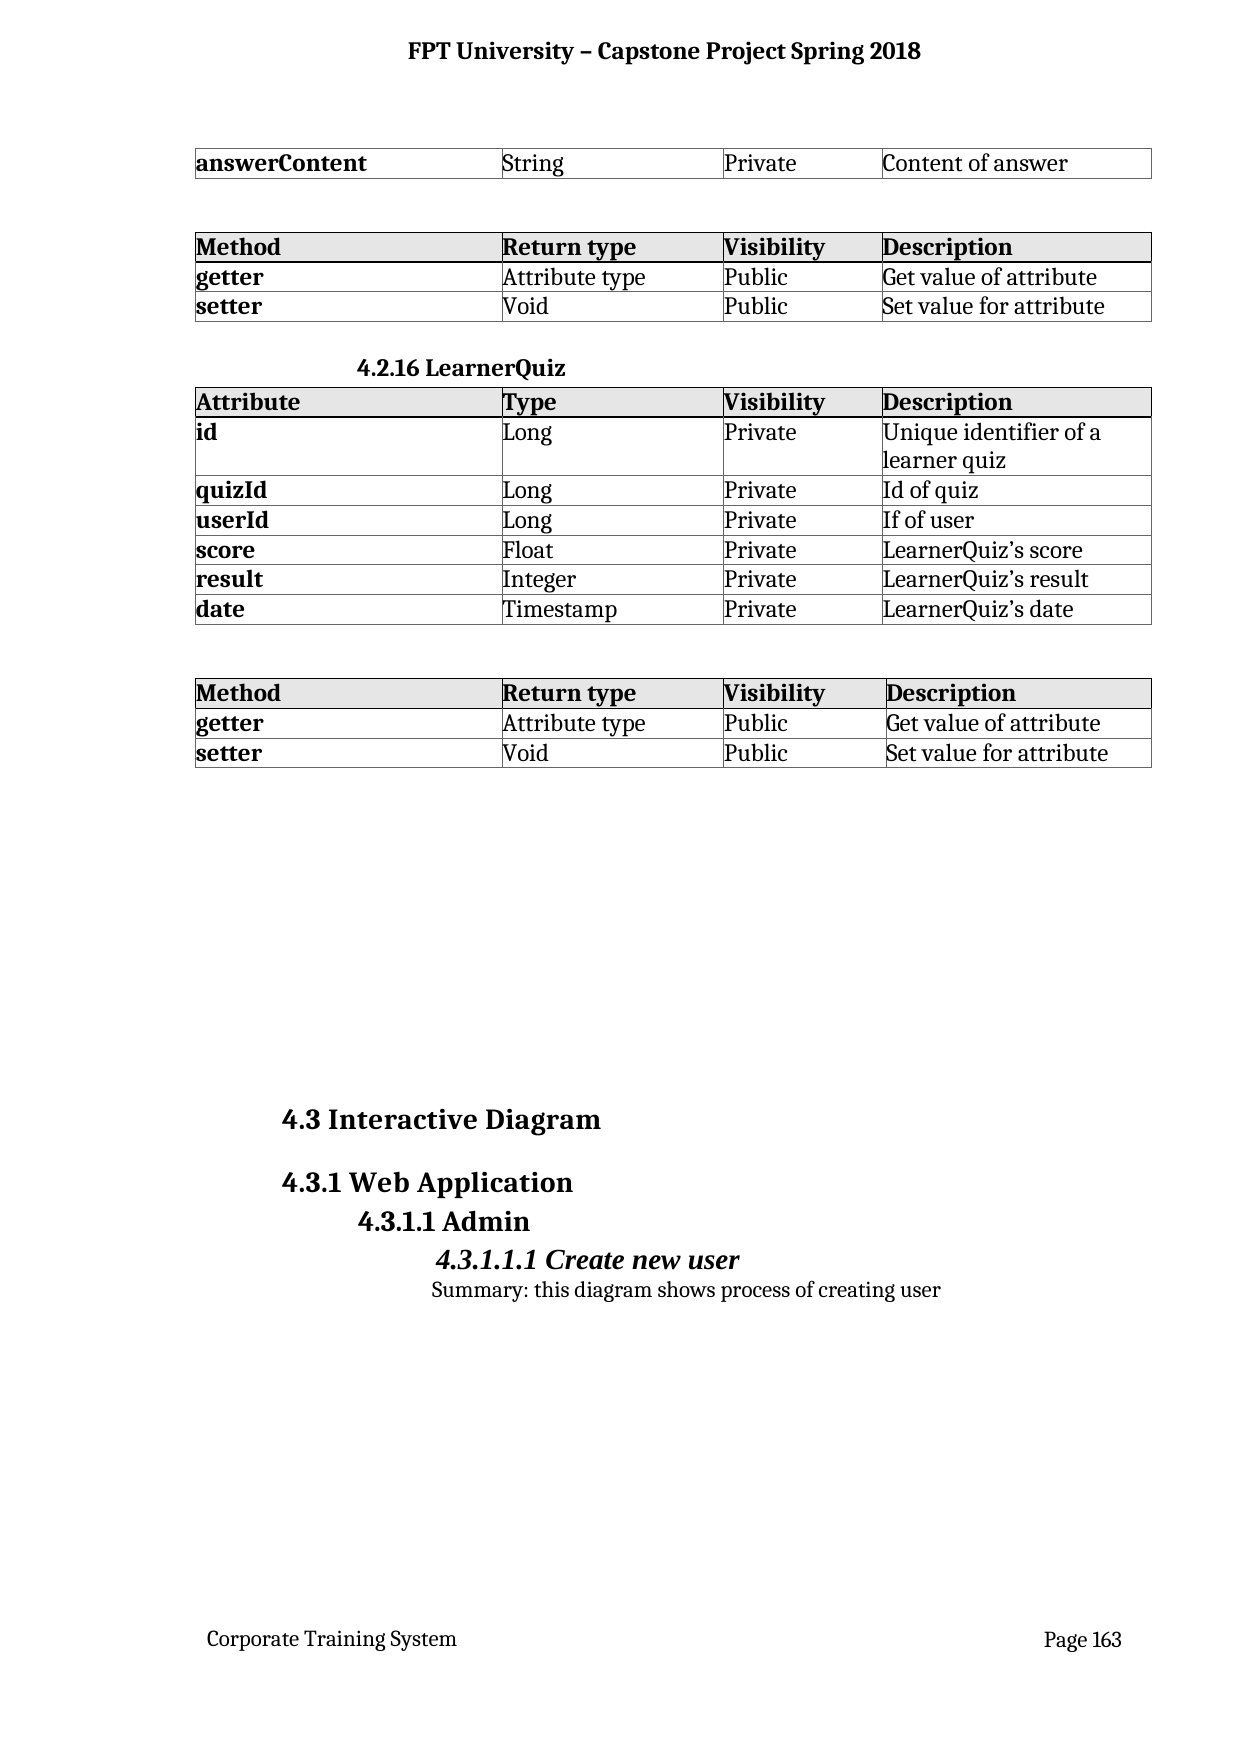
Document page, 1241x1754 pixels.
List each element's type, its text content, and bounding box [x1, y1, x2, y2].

table_cell Get value of attribute [883, 263, 1151, 291]
table_cell Content of answer [883, 149, 1151, 177]
subtitle 4.3.1.1 Admin [357, 1205, 1124, 1239]
table_cell String [503, 149, 723, 177]
table_cell Public [724, 292, 882, 321]
table_cell id [196, 418, 502, 475]
table_header Visibility [724, 388, 882, 416]
table_cell LearnerQuiz’s date [883, 595, 1151, 624]
table_header Return type [503, 679, 723, 708]
table_cell Private [724, 536, 882, 564]
table_header Visibility [724, 679, 886, 708]
table_cell Private [724, 418, 882, 475]
text 4.3.1 Web Application [282, 1167, 1122, 1200]
table_cell Attribute type [503, 263, 723, 291]
table_cell Private [724, 476, 882, 505]
table_cell Float [503, 536, 723, 564]
subtitle 4.3.1.1.1 Create new user [436, 1242, 1124, 1276]
table_cell LearnerQuiz’s result [883, 565, 1151, 594]
table_cell Long [503, 476, 723, 505]
table_header Return type [503, 233, 723, 261]
table_header Method [196, 679, 502, 708]
table_cell date [196, 595, 502, 624]
table_cell Attribute type [503, 709, 723, 737]
table_cell Integer [503, 565, 723, 594]
table_header Description [883, 233, 1151, 261]
table_cell getter [196, 709, 502, 737]
table_header Description [883, 388, 1151, 416]
table_header Attribute [196, 388, 502, 416]
table_cell setter [196, 292, 502, 321]
table_cell Get value of attribute [887, 709, 1151, 737]
table_cell Set value for attribute [883, 292, 1151, 321]
table_header Type [503, 388, 723, 416]
table_cell userId [196, 506, 502, 534]
table_cell Private [724, 595, 882, 624]
subtitle 4.2.16 LearnerQuiz [357, 354, 1124, 383]
table_cell Timestamp [503, 595, 723, 624]
text 4.3 Interactive Diagram [282, 1103, 1122, 1137]
table_cell Private [724, 506, 882, 534]
table_header Visibility [724, 233, 882, 261]
table_cell Id of quiz [883, 476, 1151, 505]
table_cell quizId [196, 476, 502, 505]
table_cell Void [503, 739, 723, 767]
table_cell answerContent [196, 149, 502, 177]
table_cell Public [724, 709, 886, 737]
table_cell score [196, 536, 502, 564]
table_header Description [887, 679, 1151, 708]
table_cell Long [503, 506, 723, 534]
table_cell If of user [883, 506, 1151, 534]
text Summary: this diagram shows process of creating user [432, 1277, 1122, 1303]
table_cell setter [196, 739, 502, 767]
table_cell Void [503, 292, 723, 321]
table_cell result [196, 565, 502, 594]
table_cell Private [724, 149, 882, 177]
table_cell Public [724, 263, 882, 291]
table_cell Unique identifier of a learner quiz [883, 418, 1151, 475]
table_cell Public [724, 739, 886, 767]
table_cell Set value for attribute [887, 739, 1151, 767]
table_cell Private [724, 565, 882, 594]
table_cell LearnerQuiz’s score [883, 536, 1151, 564]
table_cell Long [503, 418, 723, 475]
table_header Method [196, 233, 502, 261]
table_cell getter [196, 263, 502, 291]
